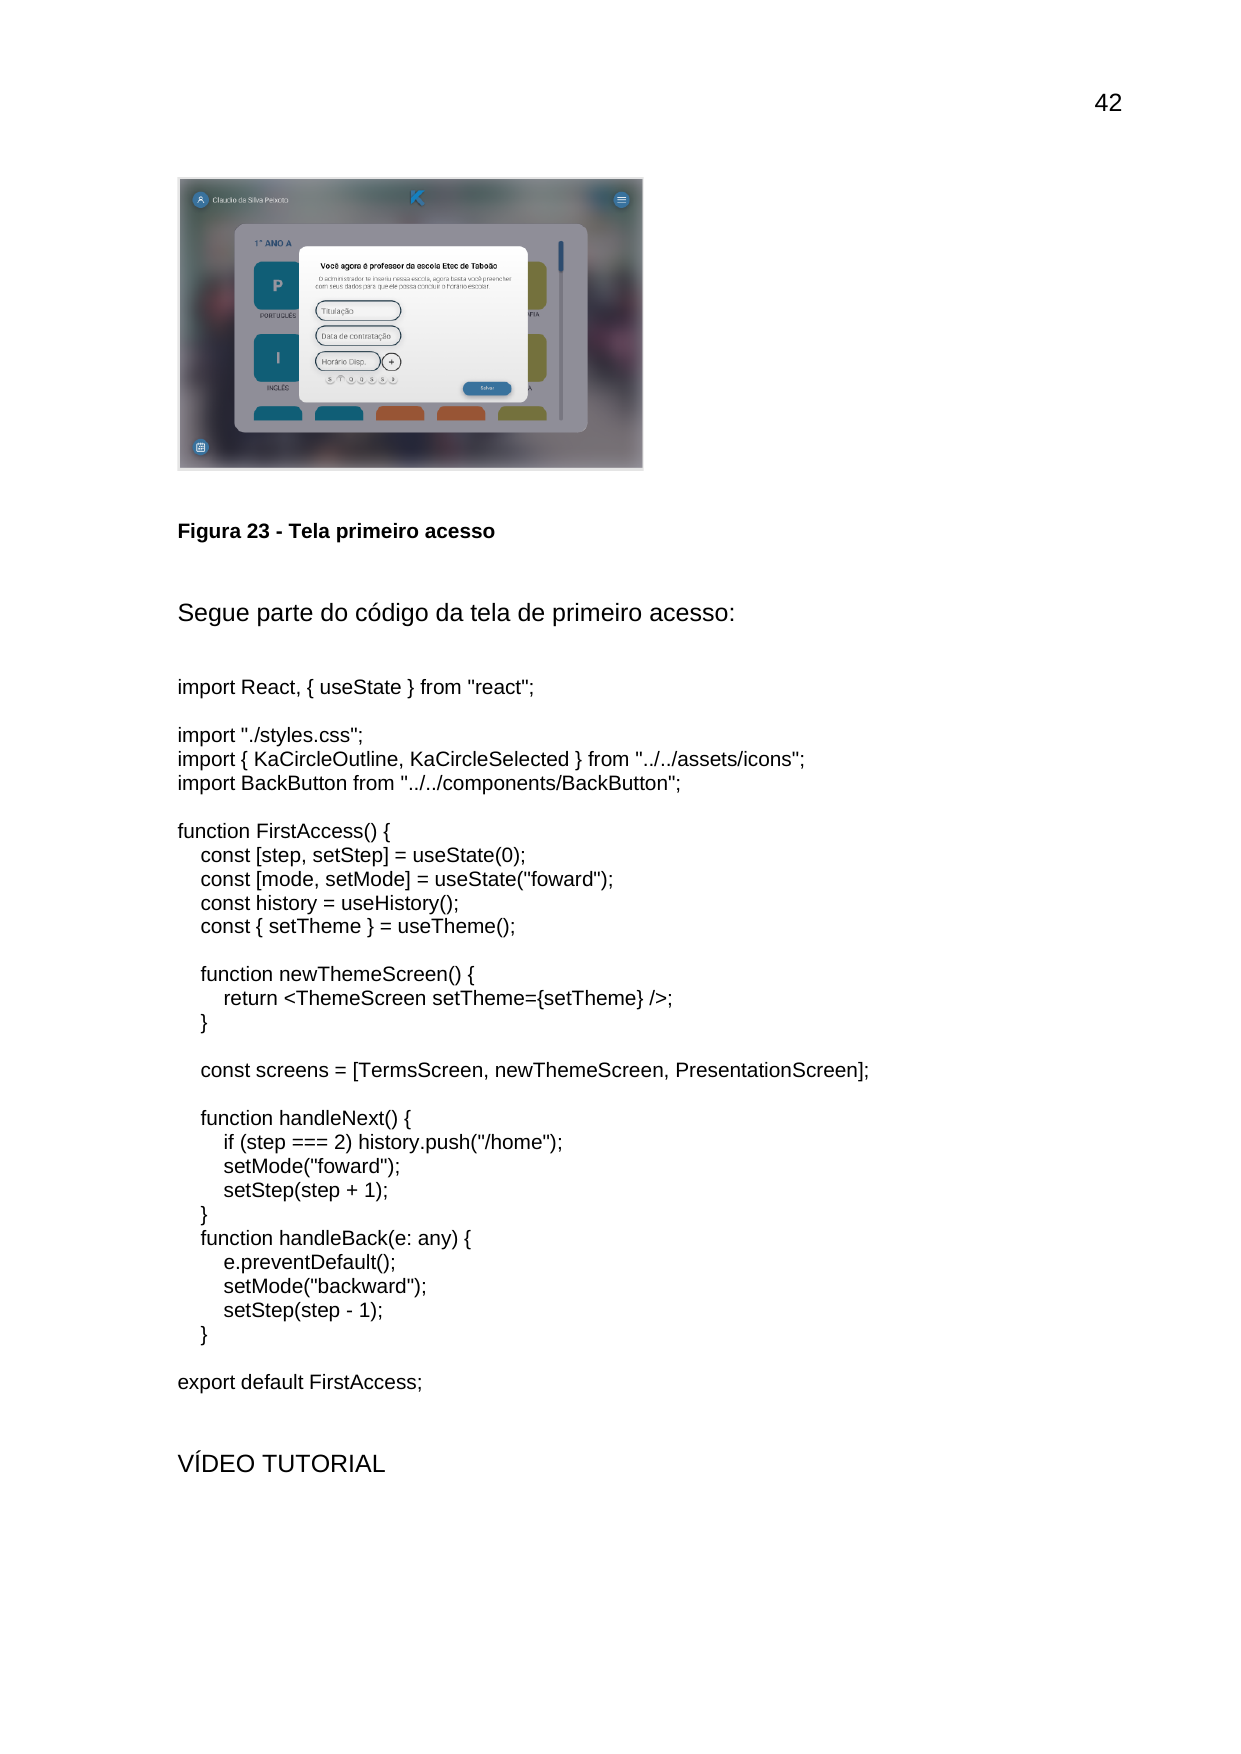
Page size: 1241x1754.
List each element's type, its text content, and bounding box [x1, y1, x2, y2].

text VÍDEO TUTORIAL [177, 1406, 1122, 1478]
text import React, { useState } from "react"; import "./styles.css"; import { KaCircleOutline, KaCircleSelected } from "../../assets/icons"; import BackButton from "../../components/BackButton"; function FirstAccess() { const [step, setStep] = useState(0); const [mode, setMode] = useState("foward"); const history = useHistory(); const { setTheme } = useTheme(); function newThemeScreen() { return <ThemeScreen setTheme={setTheme} />; } const screens = [TermsScreen, newThemeScreen, PresentationScreen]; function handleNext() { if (step === 2) history.push("/home"); setMode("foward"); setStep(step + 1); } function handleBack(e: any) { e.preventDefault(); setMode("backward"); setStep(step - 1); } export default FirstAccess; [177, 675, 1122, 1393]
text Segue parte do código da tela de primeiro acesso: [177, 555, 1122, 627]
picture [177, 177, 644, 471]
text Figura 23 - Tela primeiro acesso [177, 519, 1122, 543]
